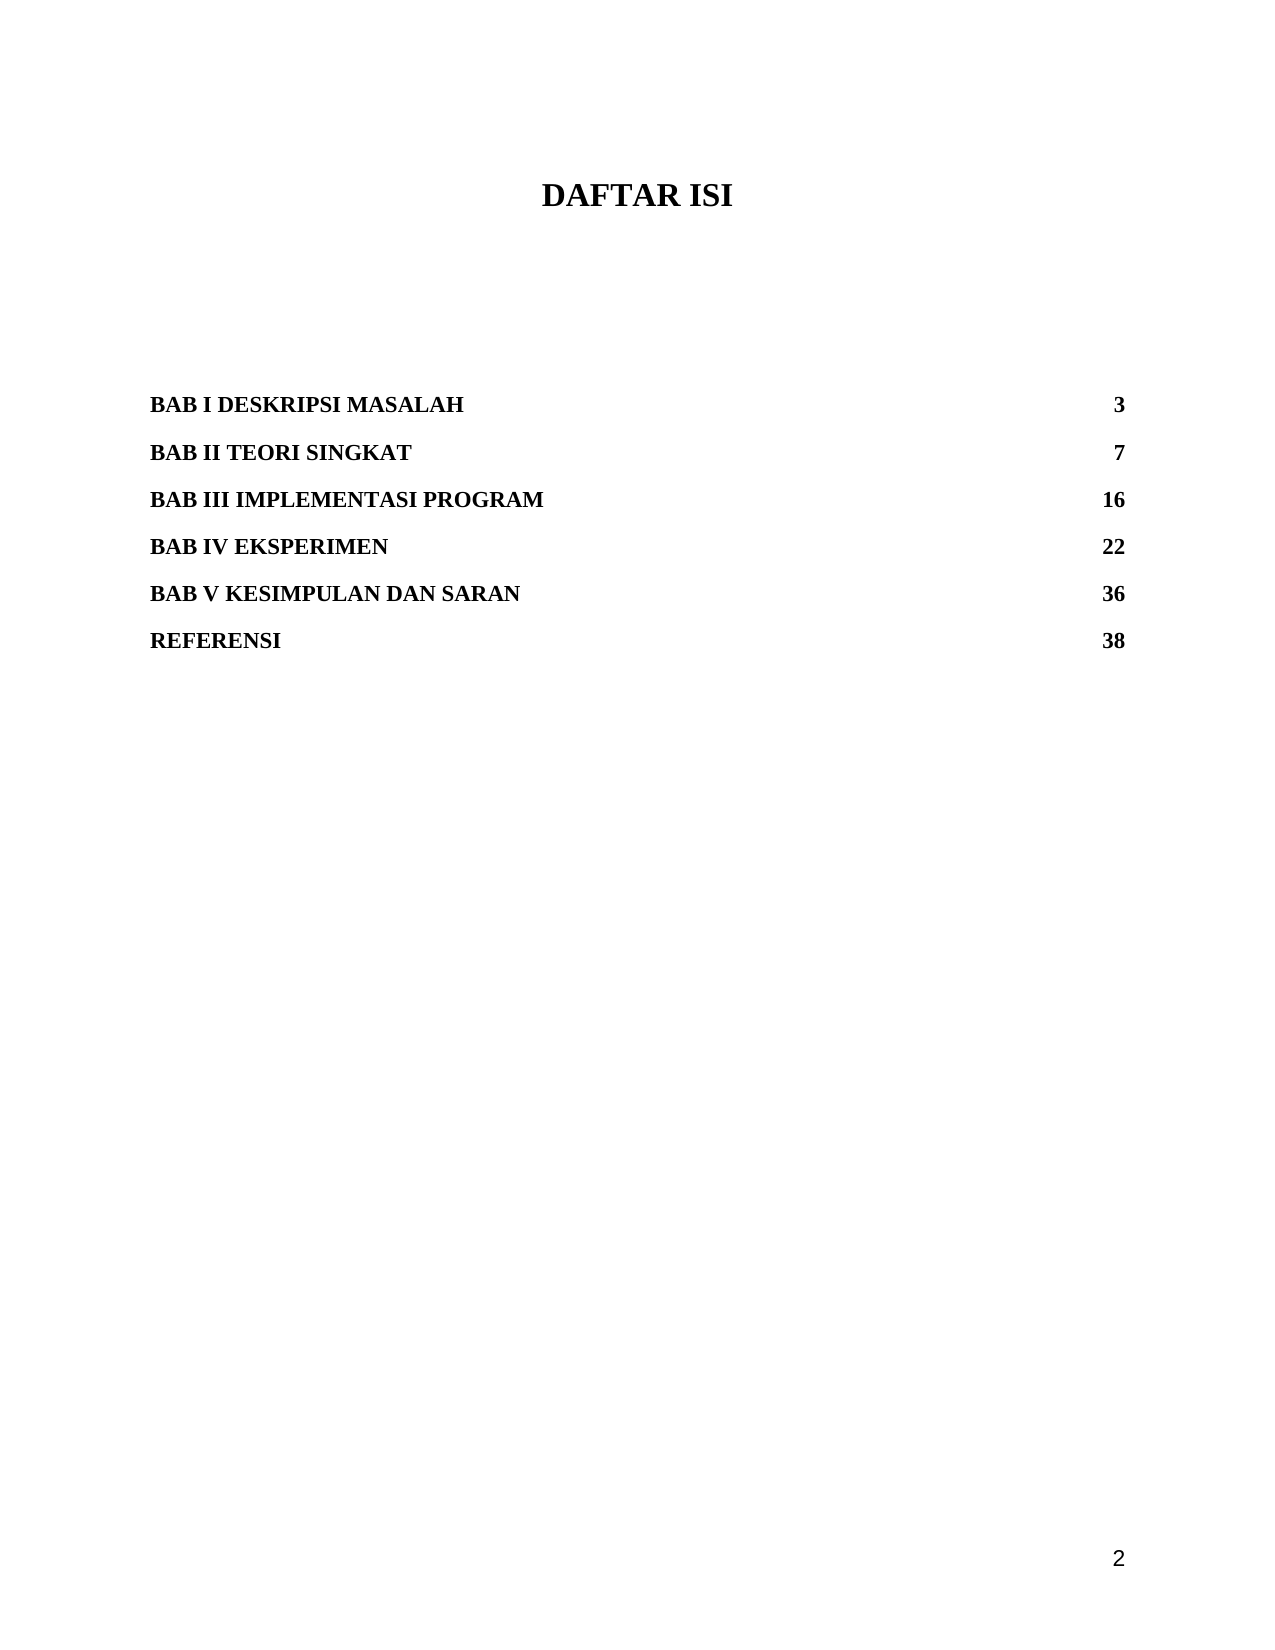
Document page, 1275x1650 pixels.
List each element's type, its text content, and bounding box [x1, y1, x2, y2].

text DAFTAR ISI [150, 175, 1125, 213]
